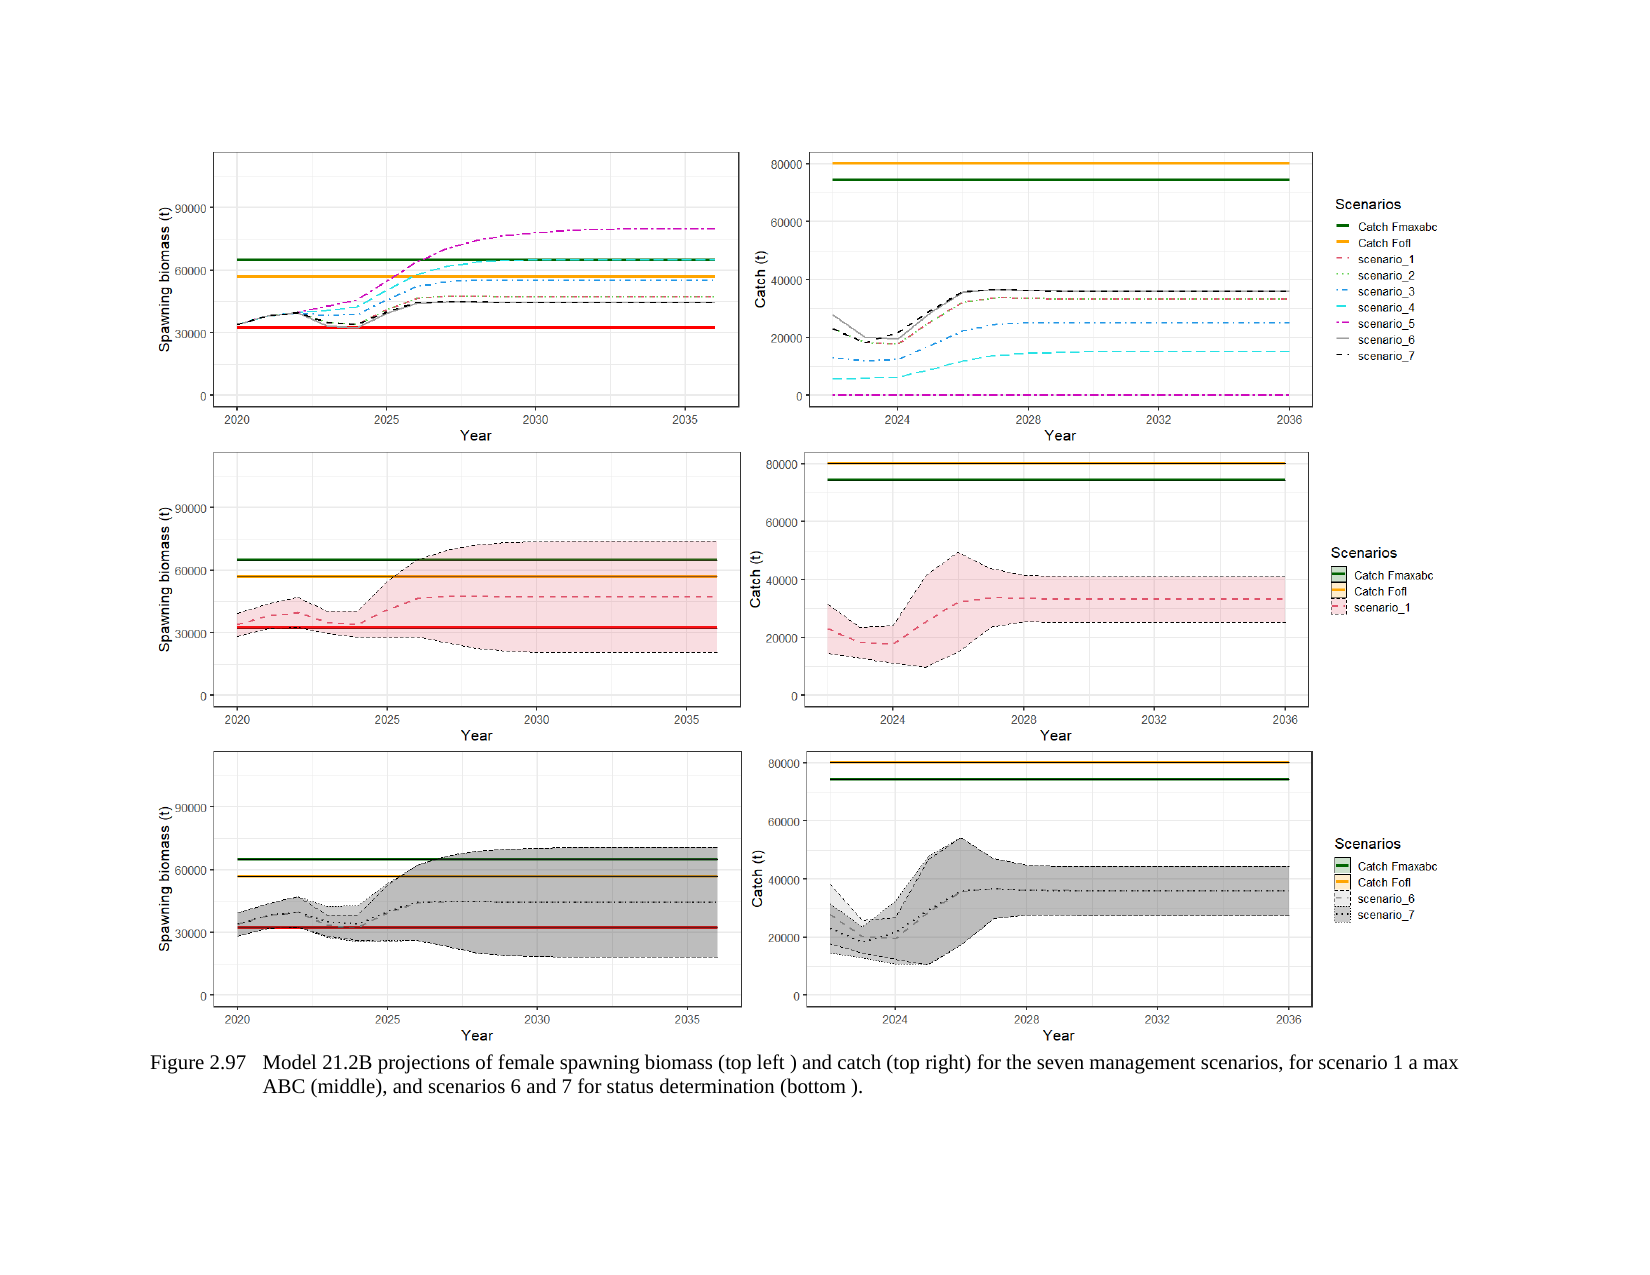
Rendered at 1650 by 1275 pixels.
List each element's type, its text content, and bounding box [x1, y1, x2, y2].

picture [150, 150, 1453, 1050]
